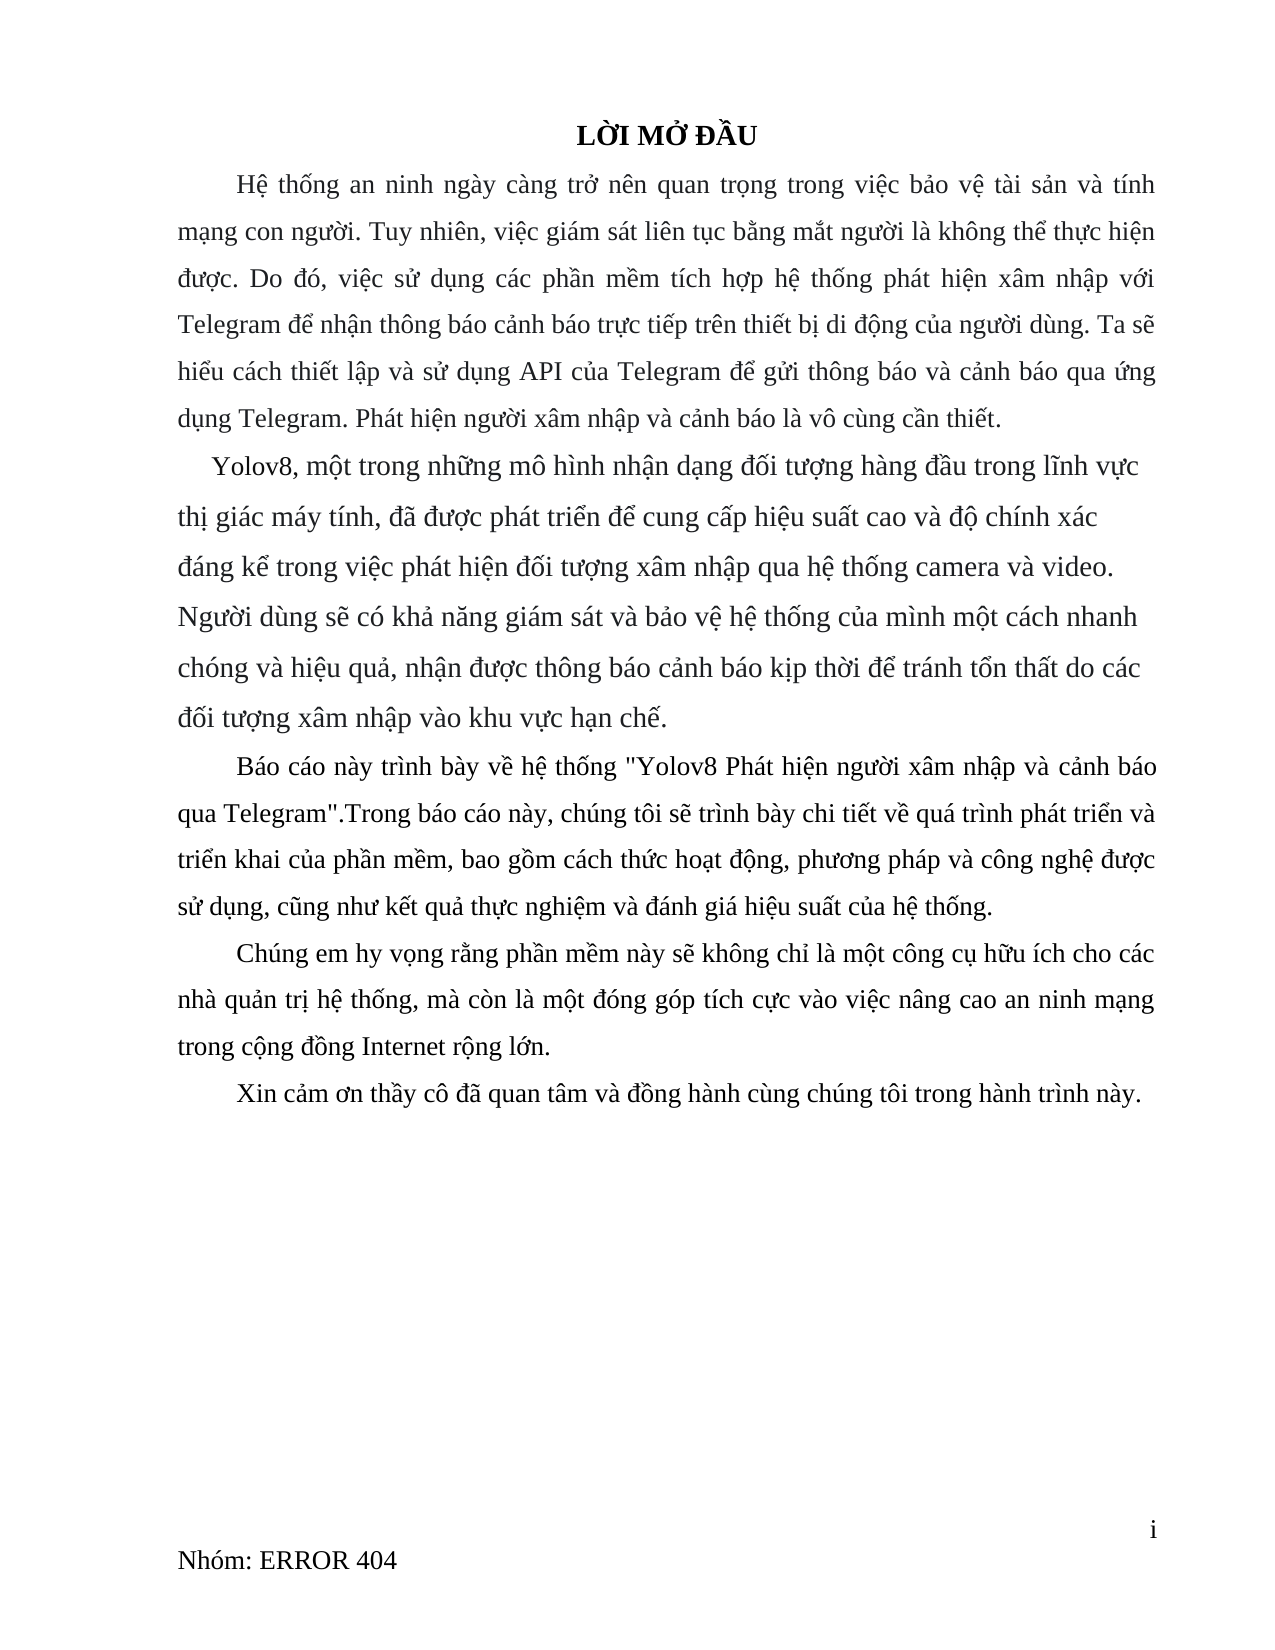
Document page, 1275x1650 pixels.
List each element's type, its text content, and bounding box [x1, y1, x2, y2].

text Xin cảm ơn thầy cô đã quan tâm và đồng hành cùng chúng tôi trong hành trình này. [177, 1077, 1157, 1108]
text Yolov8, một trong những mô hình nhận dạng đối tượng hàng đầu trong lĩnh vực thị giác máy tính, đã được phát triển để cung cấp hiệu suất cao và độ chính xác đáng kể trong việc phát hiện đối tượng xâm nhập qua hệ thống camera và video. Người dùng sẽ có khả năng giám sát và bảo vệ hệ thống của mình một cách nhanh chóng và hiệu quả, nhận được thông báo cảnh báo kịp thời để tránh tổn thất do các đối tượng xâm nhập vào khu vực hạn chế. [177, 448, 1157, 733]
text Hệ thống an ninh ngày càng trở nên quan trọng trong việc bảo vệ tài sản và tính mạng con người. Tuy nhiên, việc giám sát liên tục bằng mắt người là không thể thực hiện được. Do đó, việc sử dụng các phần mềm tích hợp hệ thống phát hiện xâm nhập với Telegram để nhận thông báo cảnh báo trực tiếp trên thiết bị di động của người dùng. Ta sẽ hiểu cách thiết lập và sử dụng API của Telegram để gửi thông báo và cảnh báo qua ứng dụng Telegram. Phát hiện người xâm nhập và cảnh báo là vô cùng cần thiết. [177, 168, 1157, 433]
text LỜI MỞ ĐẦU [177, 118, 1157, 152]
text Chúng em hy vọng rằng phần mềm này sẽ không chỉ là một công cụ hữu ích cho các nhà quản trị hệ thống, mà còn là một đóng góp tích cực vào việc nâng cao an ninh mạng trong cộng đồng Internet rộng lớn. [177, 937, 1157, 1061]
text Báo cáo này trình bày về hệ thống "Yolov8 Phát hiện người xâm nhập và cảnh báo qua Telegram".Trong báo cáo này, chúng tôi sẽ trình bày chi tiết về quá trình phát triển và triển khai của phần mềm, bao gồm cách thức hoạt động, phương pháp và công nghệ được sử dụng, cũng như kết quả thực nghiệm và đánh giá hiệu suất của hệ thống. [177, 750, 1157, 921]
